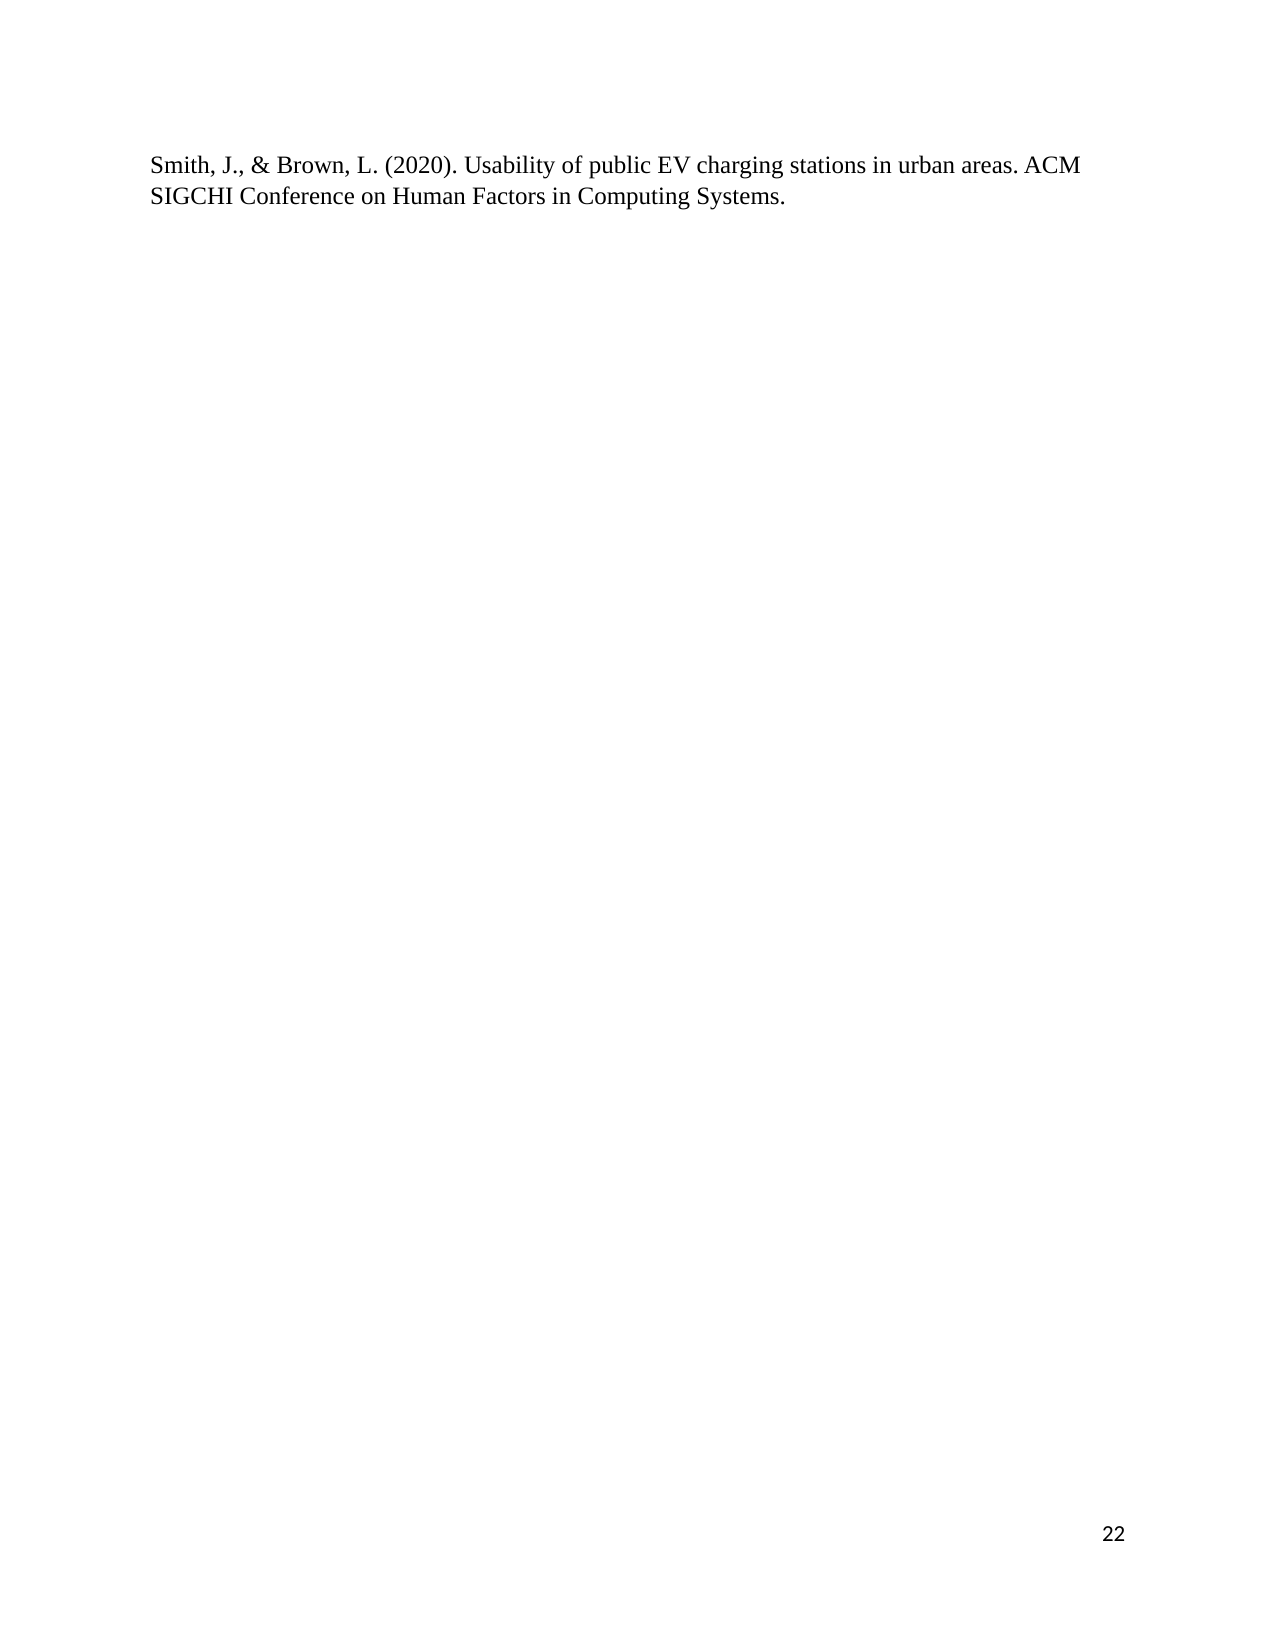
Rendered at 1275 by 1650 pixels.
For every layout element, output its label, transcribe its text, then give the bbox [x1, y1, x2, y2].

text Smith, J., & Brown, L. (2020). Usability of public EV charging stations in urban areas. ACM SIGCHI Conference on Human Factors in Computing Systems. [150, 150, 1125, 210]
